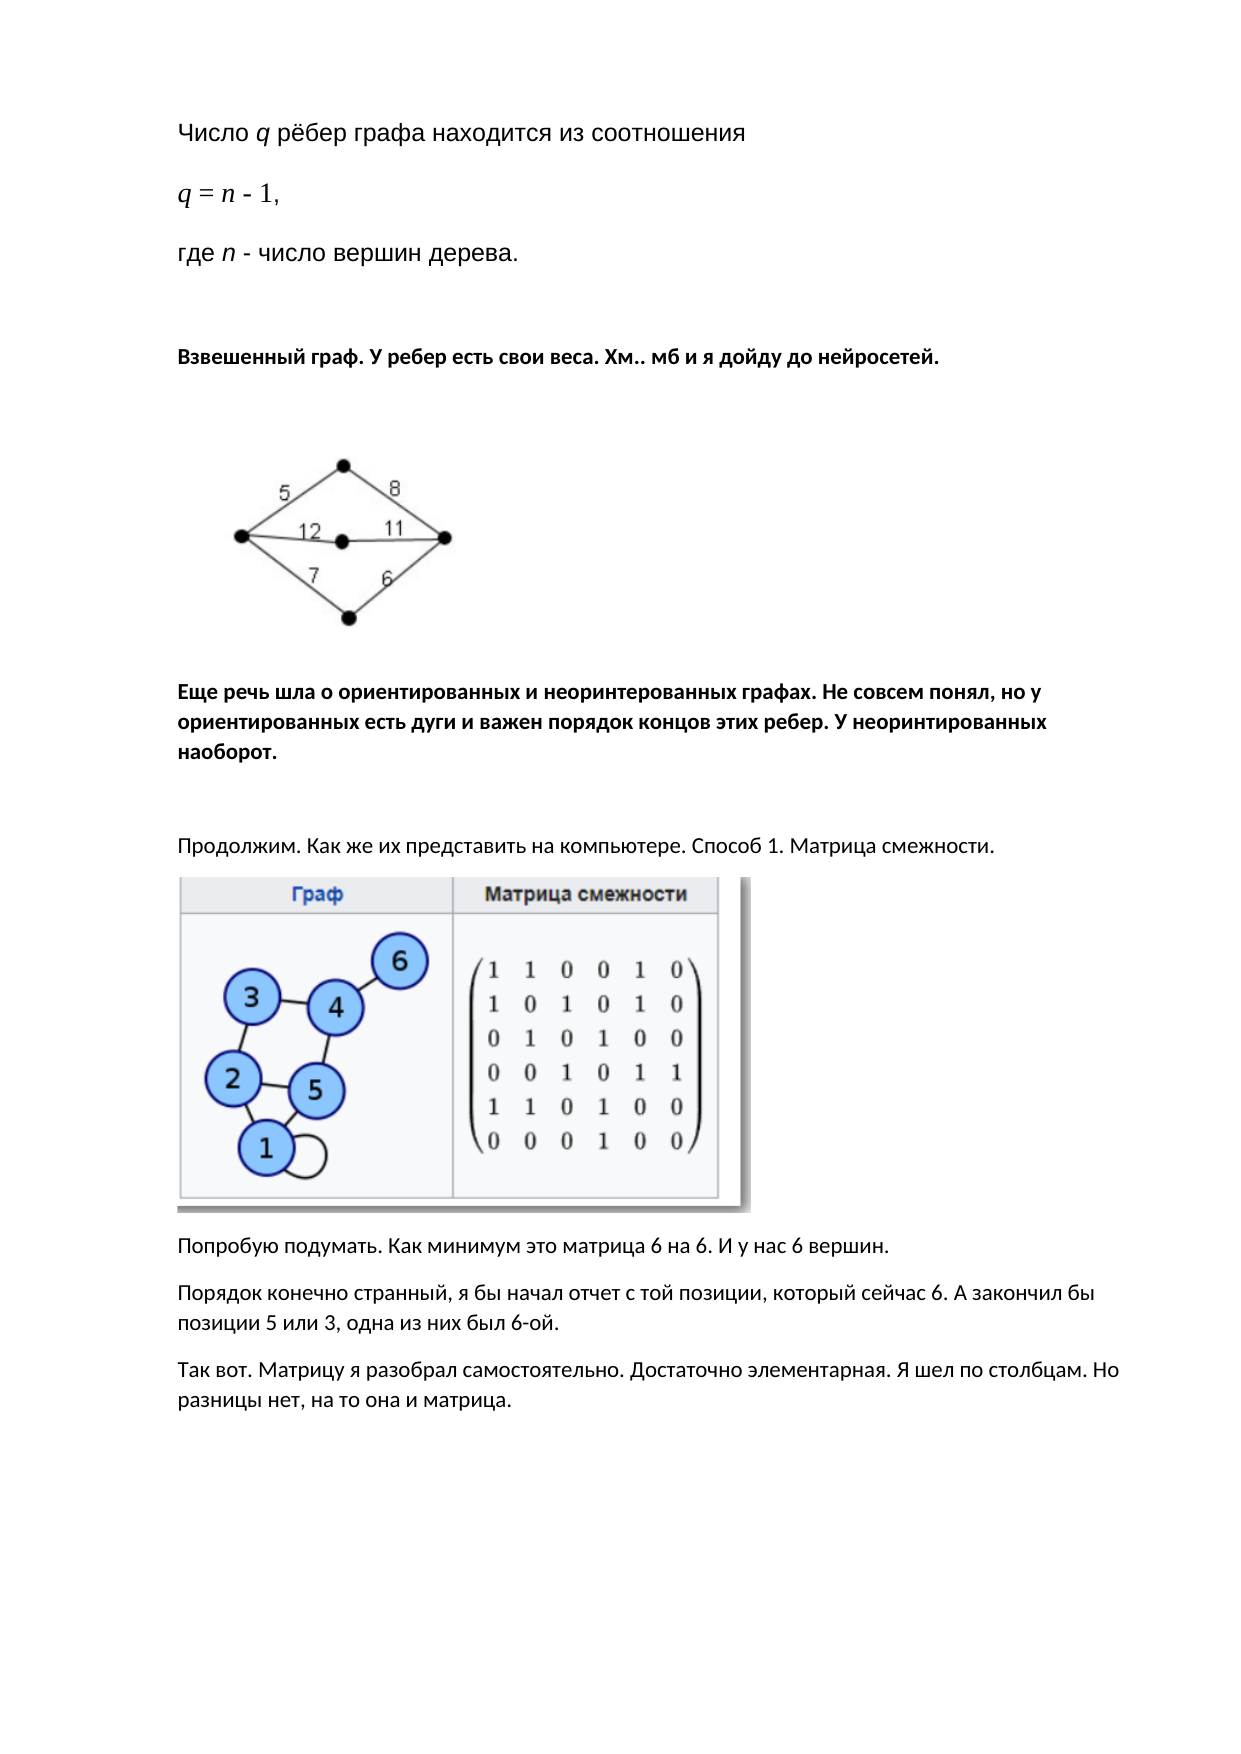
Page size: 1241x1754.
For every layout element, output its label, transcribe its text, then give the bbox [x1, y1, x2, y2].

text Число q рёбер графа находится из соотношения [177, 118, 1152, 147]
text Еще речь шла о ориентированных и неоринтерованных графах. Не совсем понял, но у ориентированных есть дуги и важен порядок концов этих ребер. У неоринтированных наоборот. [177, 677, 1152, 765]
text где n - число вершин дерева. [177, 238, 1152, 266]
picture [177, 389, 531, 658]
text Порядок конечно странный, я бы начал отчет с той позиции, который сейчас 6. А закончил бы позиции 5 или 3, одна из них был 6-ой. [177, 1278, 1152, 1336]
text Попробую подумать. Как минимум это матрица 6 на 6. И у нас 6 вершин. [177, 1231, 1152, 1259]
text Взвешенный граф. У ребер есть свои веса. Хм.. мб и я дойду до нейросетей. [177, 342, 1152, 370]
text Так вот. Матрицу я разобрал самостоятельно. Достаточно элементарная. Я шел по столбцам. Но разницы нет, на то она и матрица. [177, 1355, 1152, 1413]
picture [177, 877, 751, 1213]
text q = n - 1, [177, 176, 1152, 208]
text Продолжим. Как же их представить на компьютере. Способ 1. Матрица смежности. [177, 831, 1152, 859]
